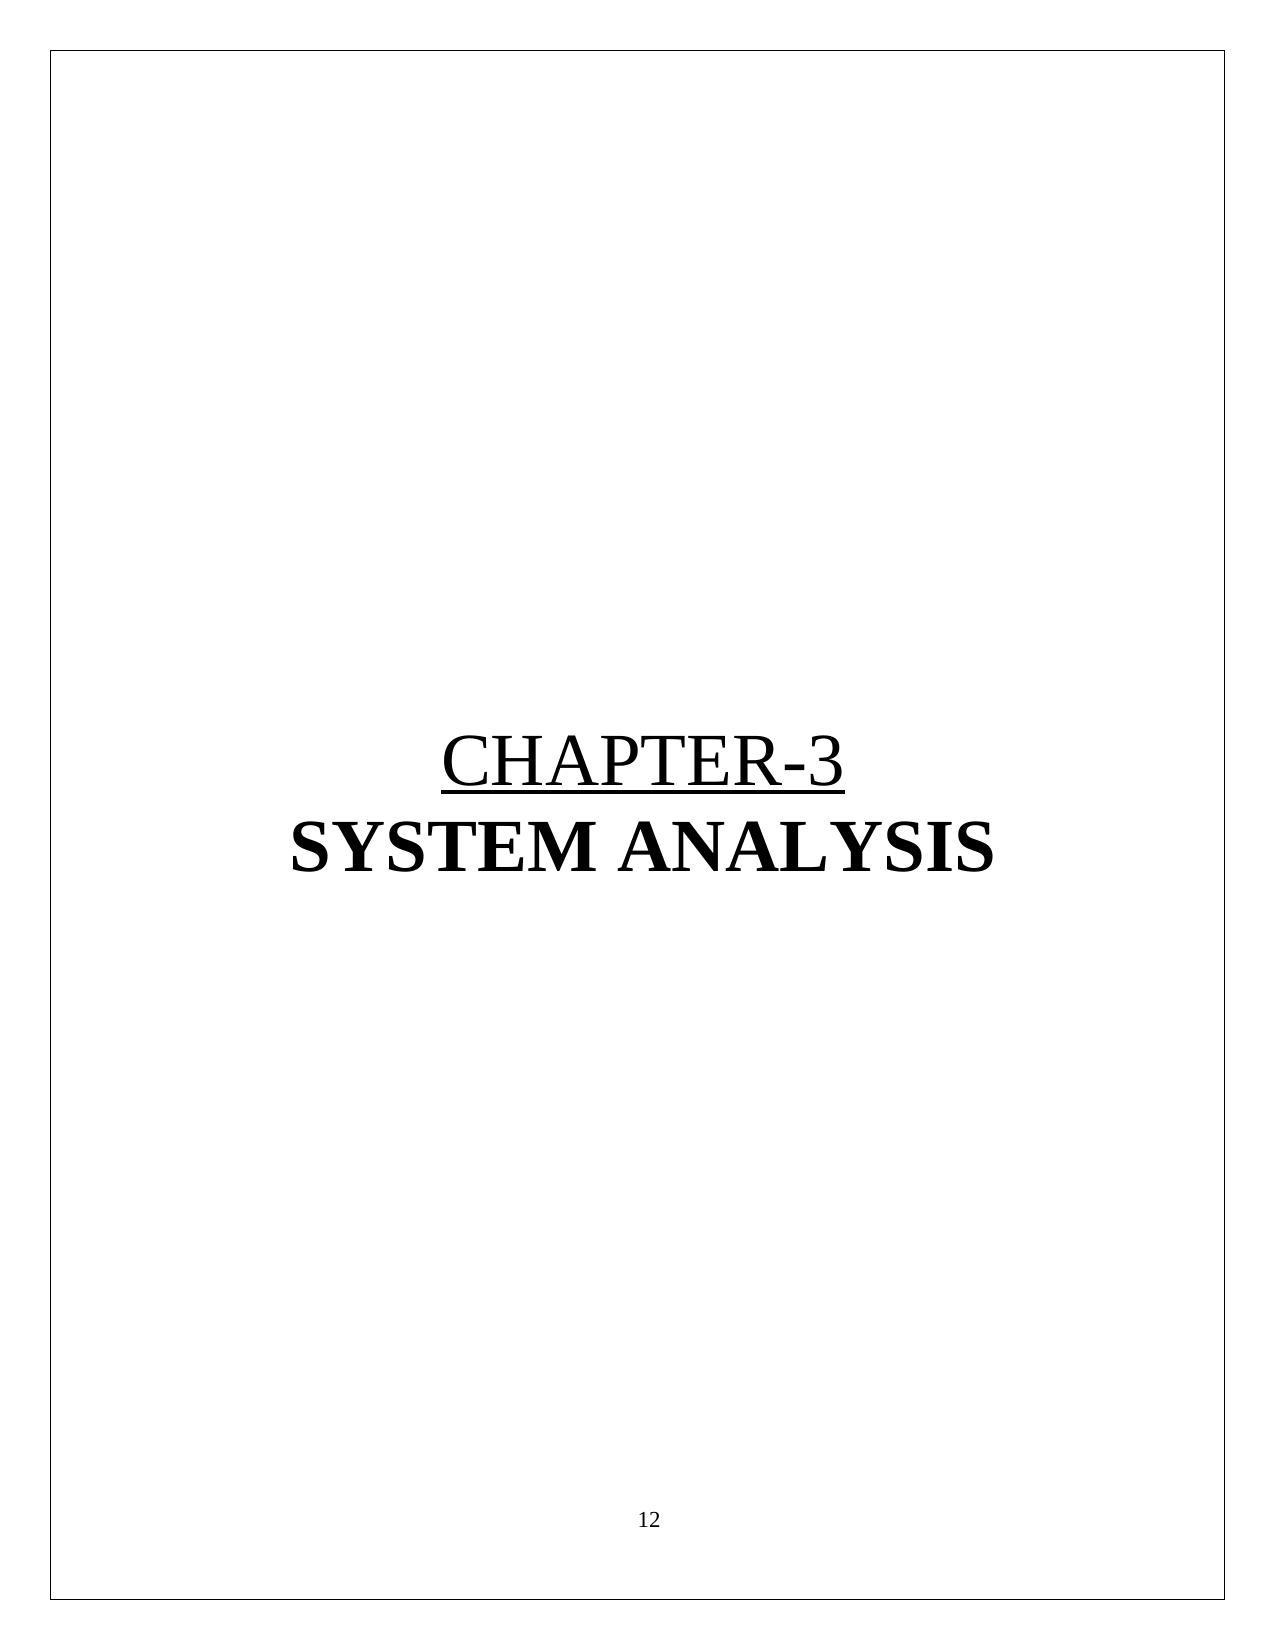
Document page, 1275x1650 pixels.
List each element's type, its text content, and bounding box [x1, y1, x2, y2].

text CHAPTER-3 [147, 717, 1138, 803]
subtitle SYSTEM ANALYSIS [147, 803, 1138, 889]
